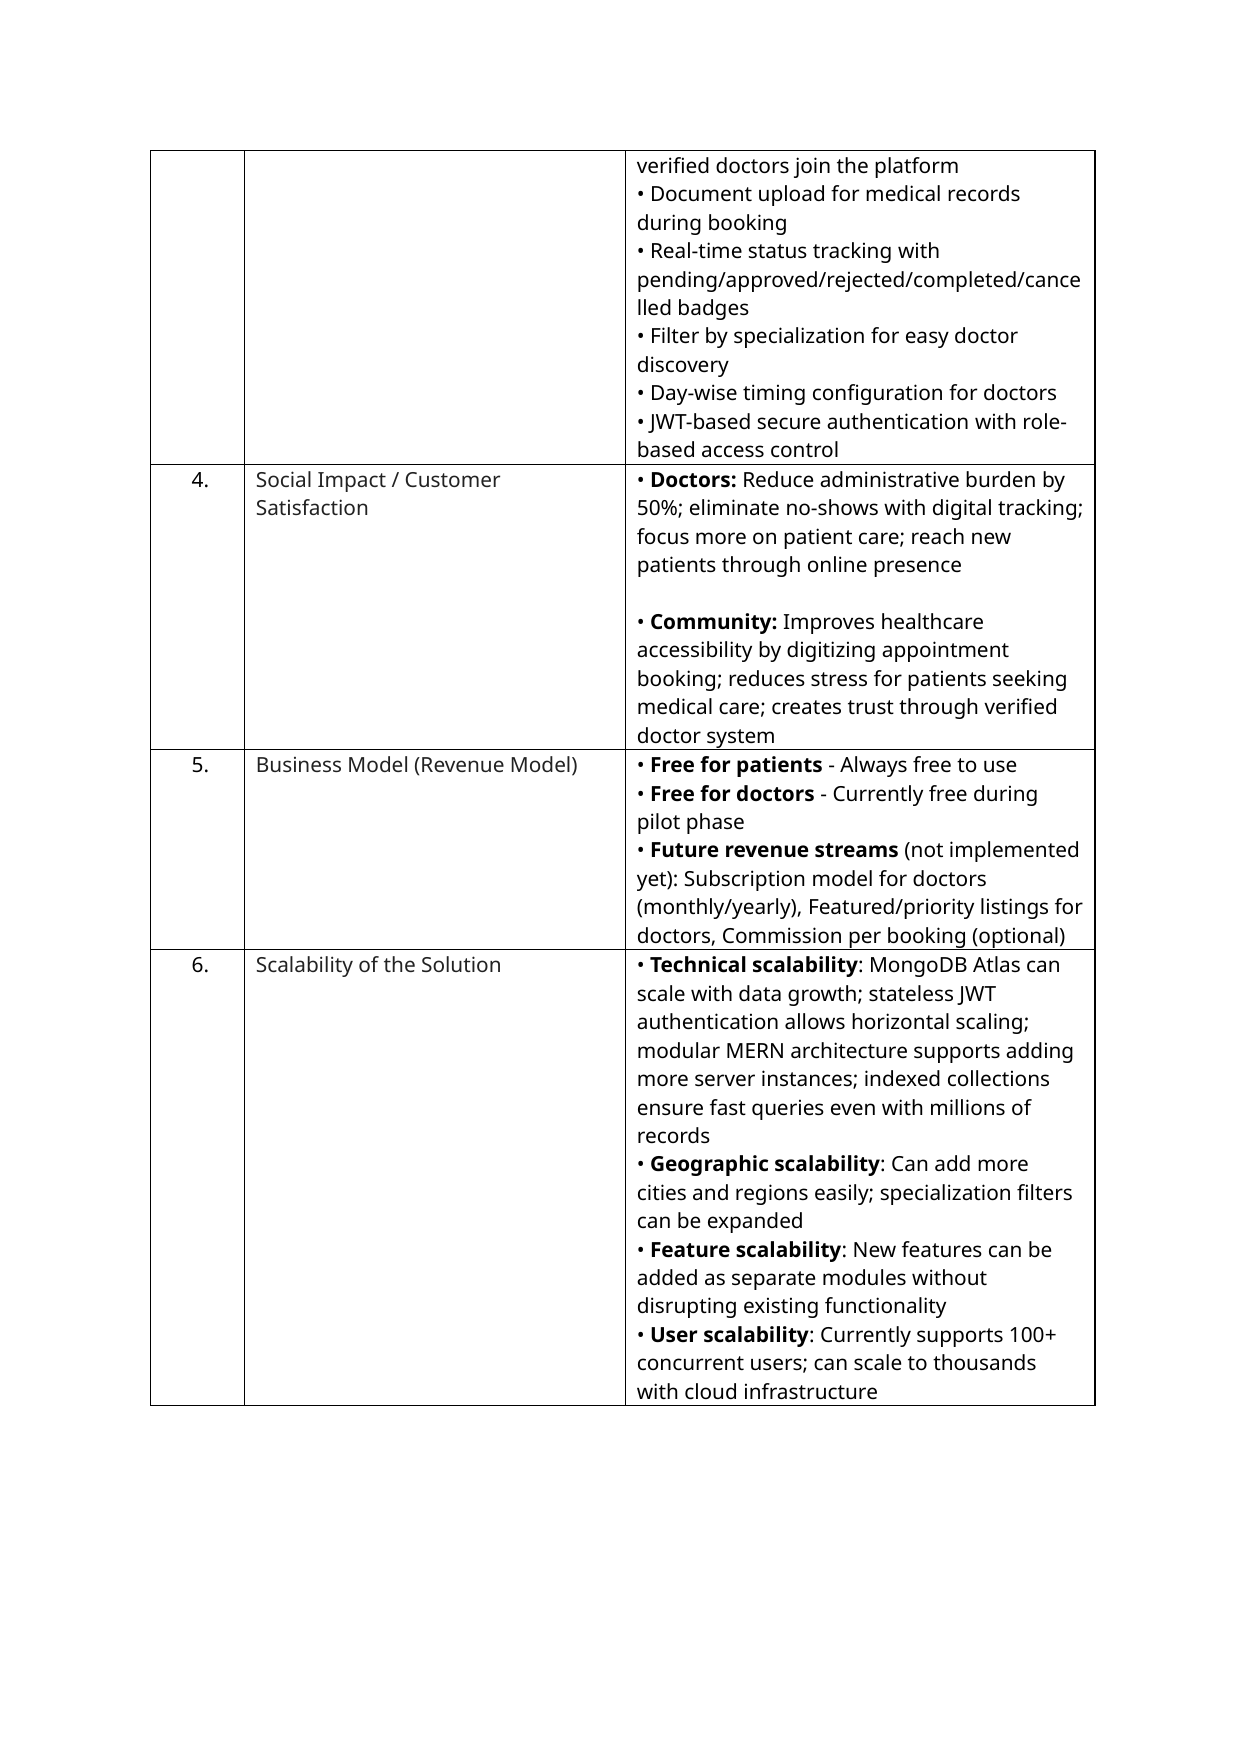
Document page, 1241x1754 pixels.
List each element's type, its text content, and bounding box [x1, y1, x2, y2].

table_cell • Technical scalability: MongoDB Atlas can scale with data growth; stateless JWT authentication allows horizontal scaling; modular MERN architecture supports adding more server instances; indexed collections ensure fast queries even with millions of records • Geographic scalability: Can add more cities and regions easily; specialization filters can be expanded • Feature scalability: New features can be added as separate modules without disrupting existing functionality • User scalability: Currently supports 100+ concurrent users; can scale to thousands with cloud infrastructure [626, 950, 1094, 1405]
table_cell [151, 750, 244, 949]
table_cell Scalability of the Solution [245, 950, 625, 1405]
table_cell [245, 151, 625, 464]
table_cell [151, 465, 244, 749]
table_cell • Doctors: Reduce administrative burden by 50%; eliminate no-shows with digital tracking; focus more on patient care; reach new patients through online presence • Community: Improves healthcare accessibility by digitizing appointment booking; reduces stress for patients seeking medical care; creates trust through verified doctor system [626, 465, 1094, 749]
table_cell Business Model (Revenue Model) [245, 750, 625, 949]
table_cell • Free for patients - Always free to use • Free for doctors - Currently free during pilot phase • Future revenue streams (not implemented yet): Subscription model for doctors (monthly/yearly), Featured/priority listings for doctors, Commission per booking (optional) [626, 750, 1094, 949]
table_cell Social Impact / Customer Satisfaction [245, 465, 625, 749]
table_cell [626, 151, 1094, 464]
table_cell [151, 151, 244, 464]
table_cell [151, 950, 244, 1405]
